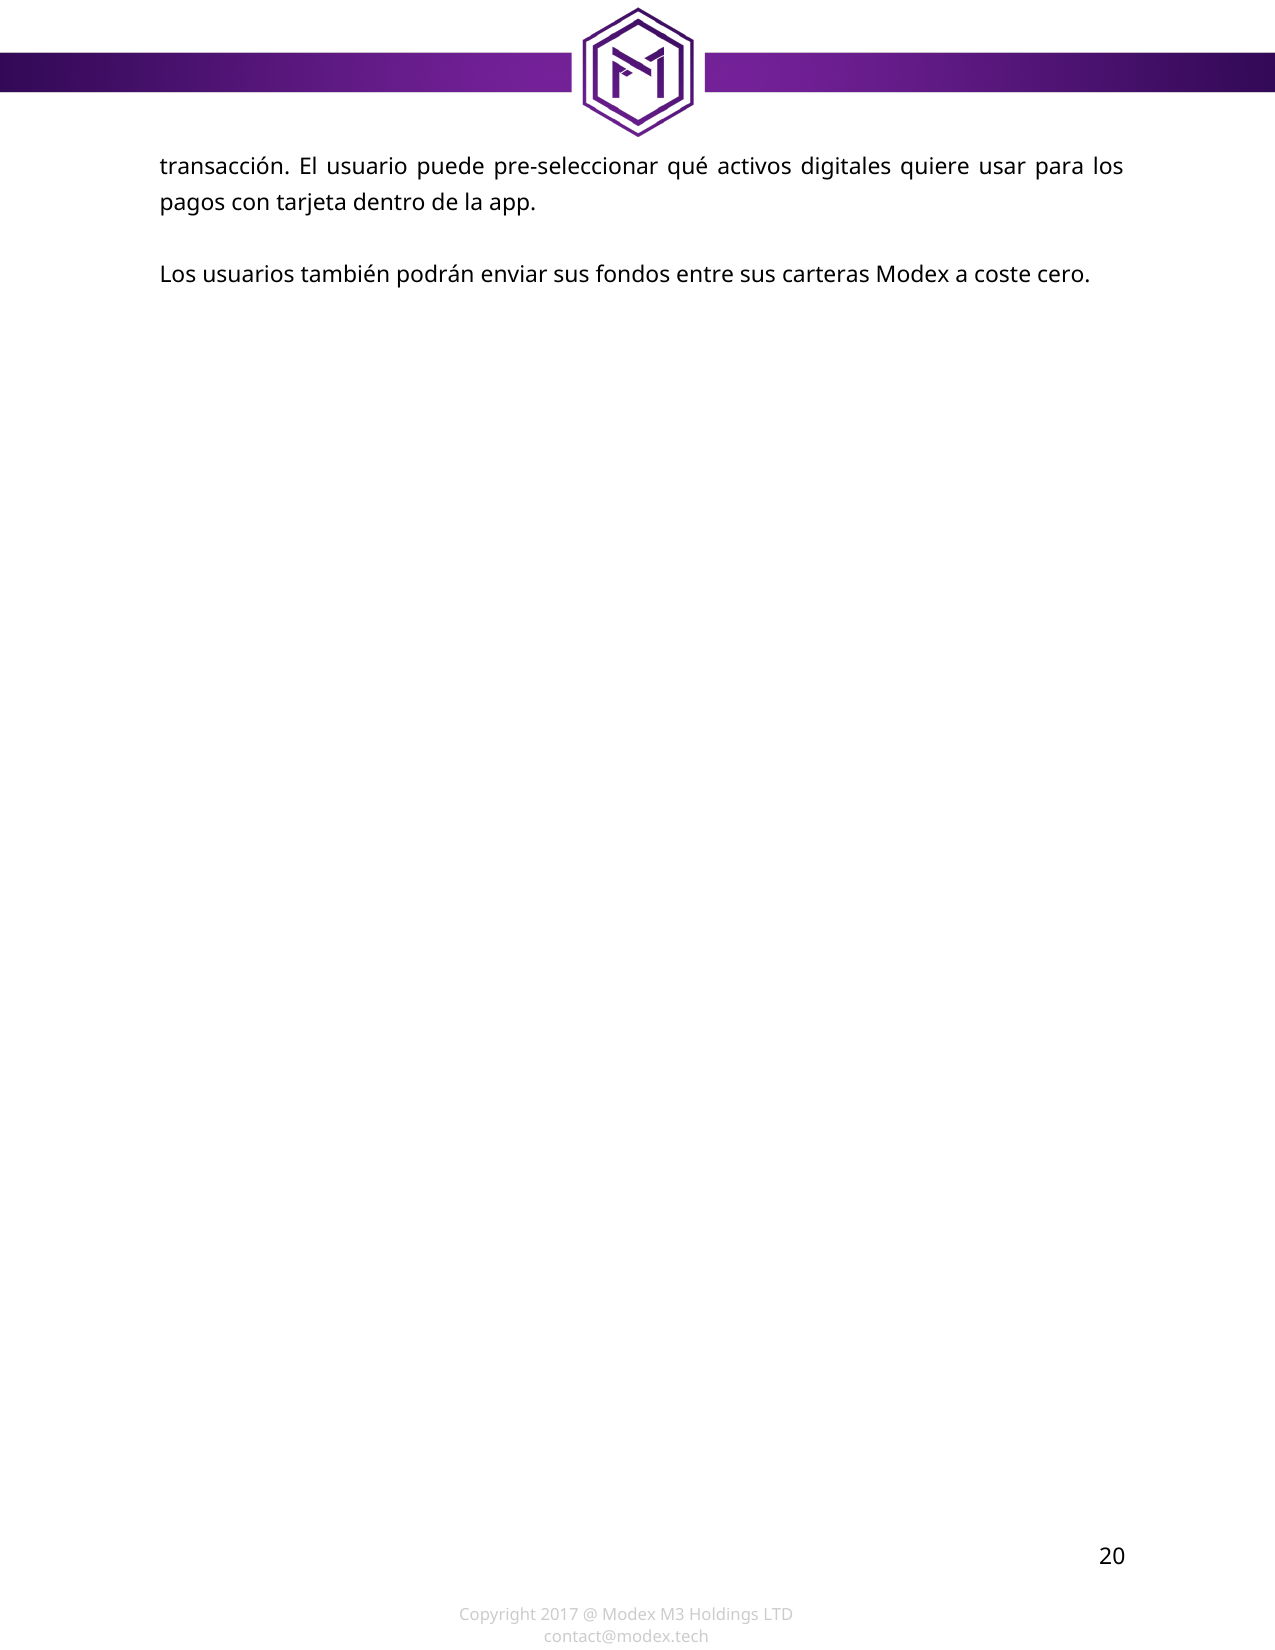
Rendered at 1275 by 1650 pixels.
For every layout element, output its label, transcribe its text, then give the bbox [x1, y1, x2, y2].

text Los usuarios también podrán enviar sus fondos entre sus carteras Modex a coste cero. [159, 258, 1125, 289]
picture [0, 7, 1275, 137]
